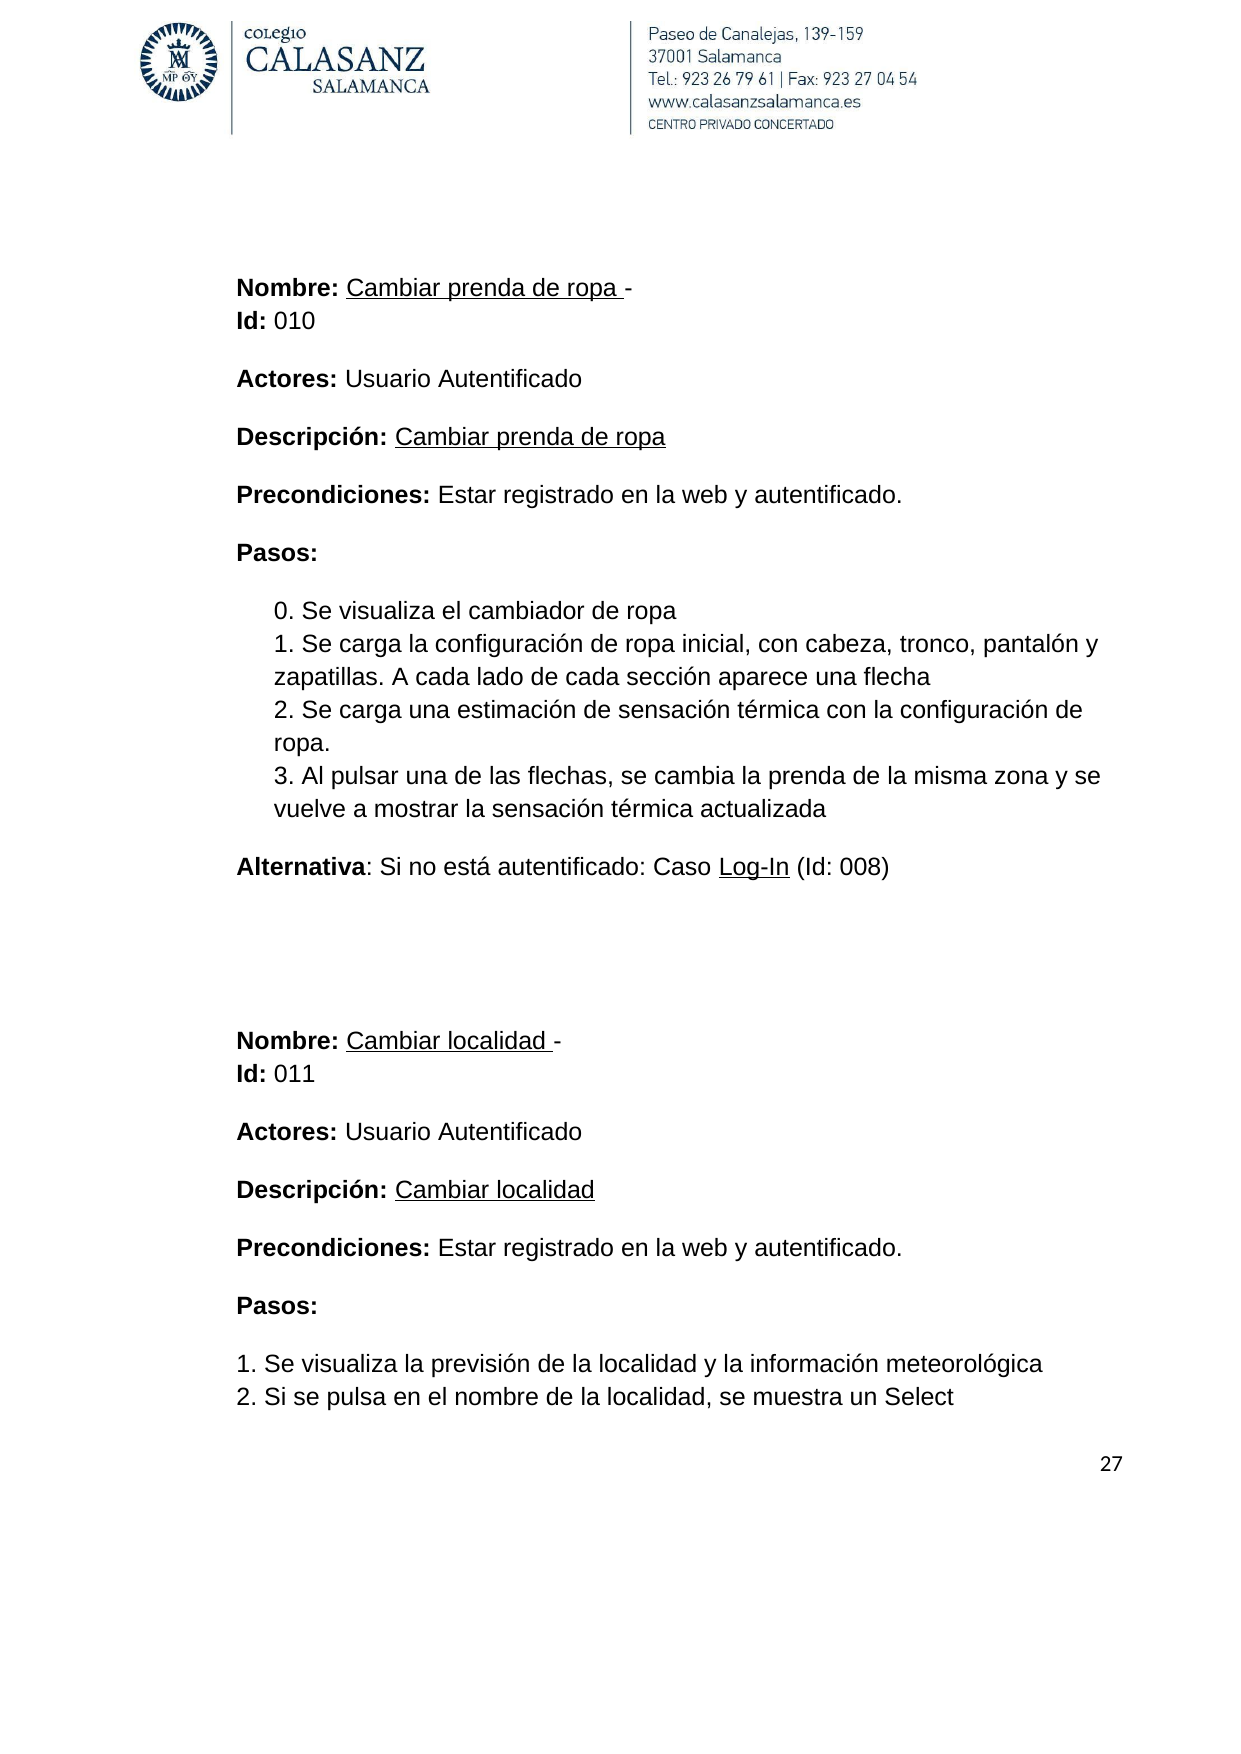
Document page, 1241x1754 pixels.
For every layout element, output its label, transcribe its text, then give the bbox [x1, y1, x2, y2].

text Nombre: Cambiar prenda de ropa - Id: 010 [236, 273, 1123, 334]
text Descripción: Cambiar localidad [236, 1175, 1123, 1204]
text Alternativa: Si no está autentificado: Caso Log-In (Id: 008) [236, 852, 1123, 881]
picture [98, 21, 985, 145]
text Descripción: Cambiar prenda de ropa [236, 422, 1123, 451]
text Actores: Usuario Autentificado [236, 1117, 1123, 1146]
text Precondiciones: Estar registrado en la web y autentificado. [236, 480, 1123, 508]
text Actores: Usuario Autentificado [236, 364, 1123, 392]
text Precondiciones: Estar registrado en la web y autentificado. [236, 1233, 1123, 1262]
text Pasos: [236, 1291, 1123, 1320]
text Pasos: [236, 538, 1123, 567]
list 0. Se visualiza el cambiador de ropa 1. Se carga la configuración de ropa inicial, con cabeza, tronco, pantalón y zapatillas. A cada lado de cada sección aparece una flecha 2. Se carga una estimación de sensación térmica con la configuración de ropa. 3. Al pulsar una de las flechas, se cambia la prenda de la misma zona y se vuelve a mostrar la sensación térmica actualizada [274, 596, 1123, 823]
text Nombre: Cambiar localidad - Id: 011 [236, 1026, 1123, 1088]
